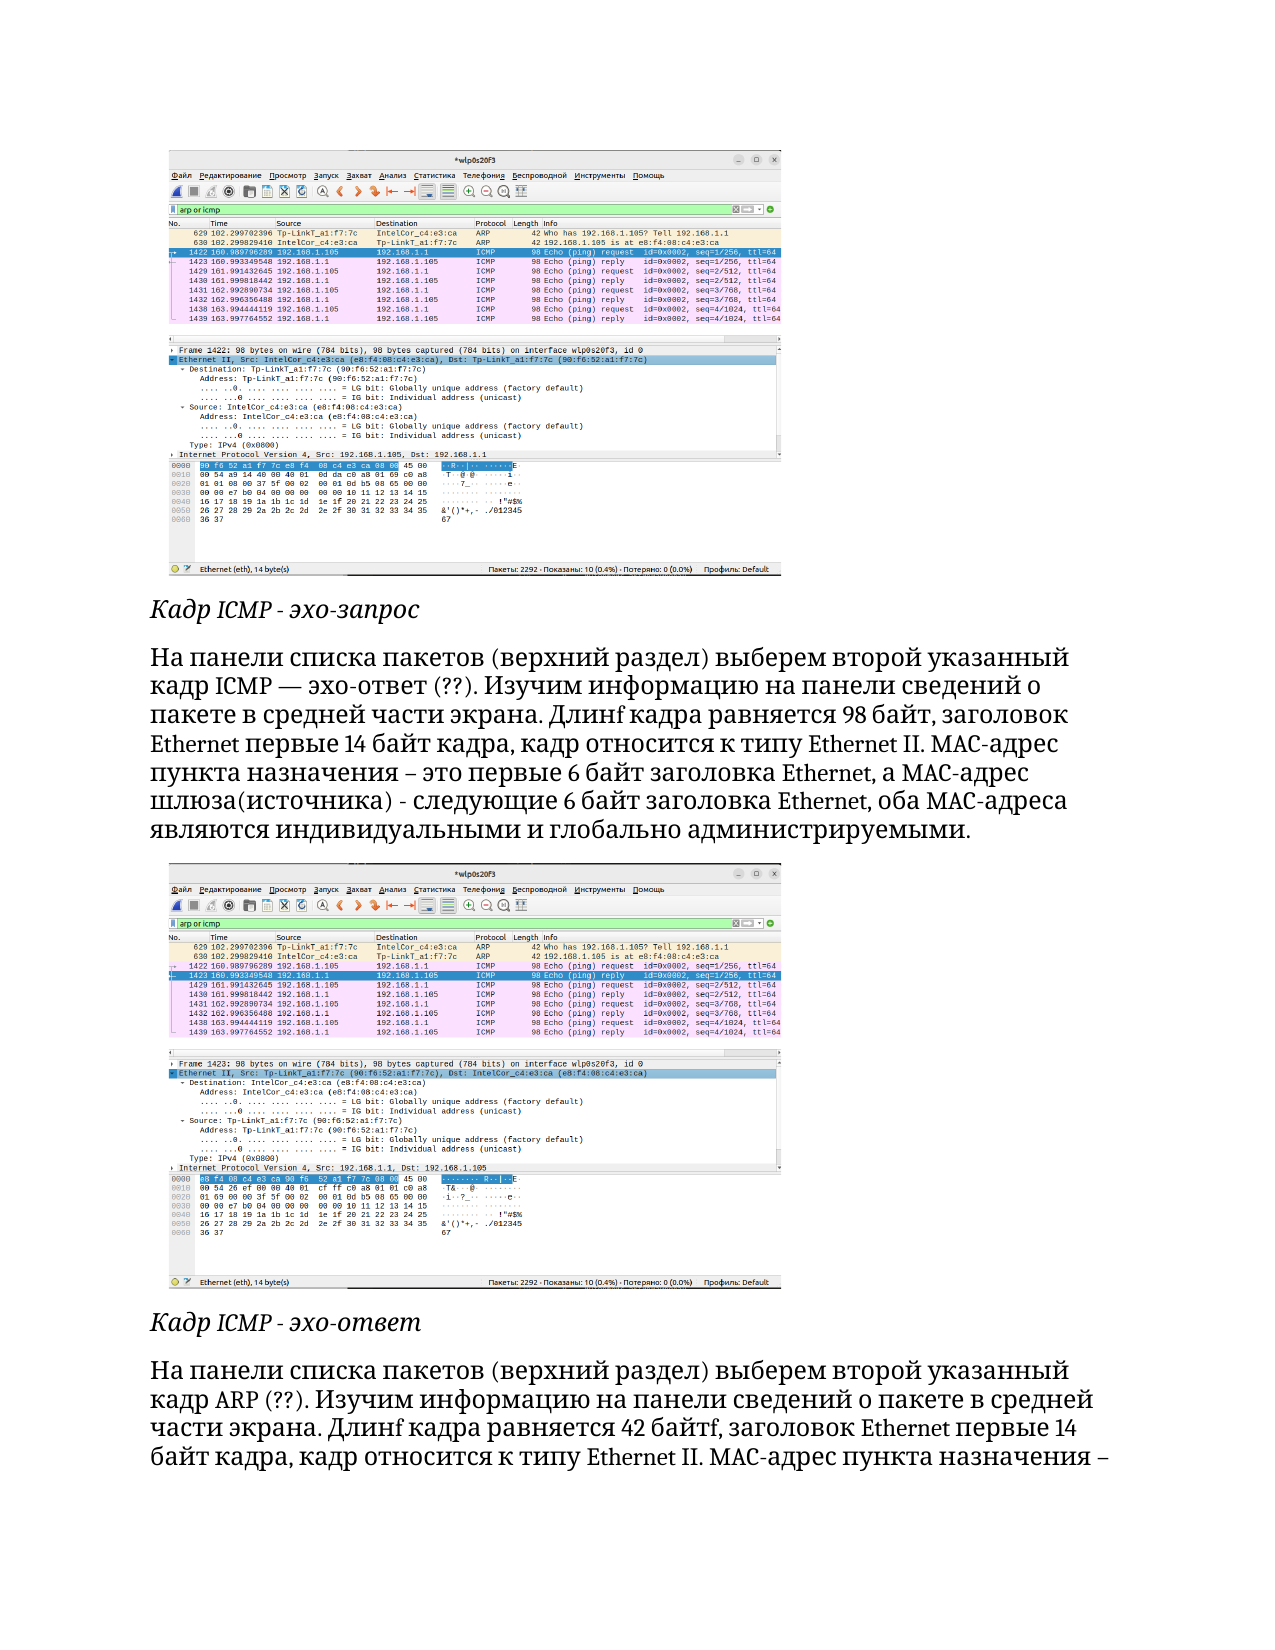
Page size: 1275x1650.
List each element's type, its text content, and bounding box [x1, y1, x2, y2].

text На панели списка пакетов (верхний раздел) выберем второй указанный кадр ICMP — эхо-ответ (??). Изучим информацию на панели сведений о пакете в средней части экрана. Длинf кадра равняется 98 байт, заголовок Ethernet первые 14 байт кадра, кадр относится к типу Ethernet II. MAC-адрес пункта назначения – это первые 6 байт заголовка Ethernet, а MAC-адрес шлюза(источника) - следующие 6 байт заголовка Ethernet, оба MAC-адреса являются индивидуальными и глобально администрируемыми. [150, 643, 1125, 845]
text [150, 1357, 1125, 1472]
picture [168, 150, 782, 576]
text Кадр ICMP - эхо-ответ [150, 1309, 1125, 1338]
picture [168, 863, 782, 1289]
text Кадр ICMP - эхо-запрос [150, 596, 1125, 625]
